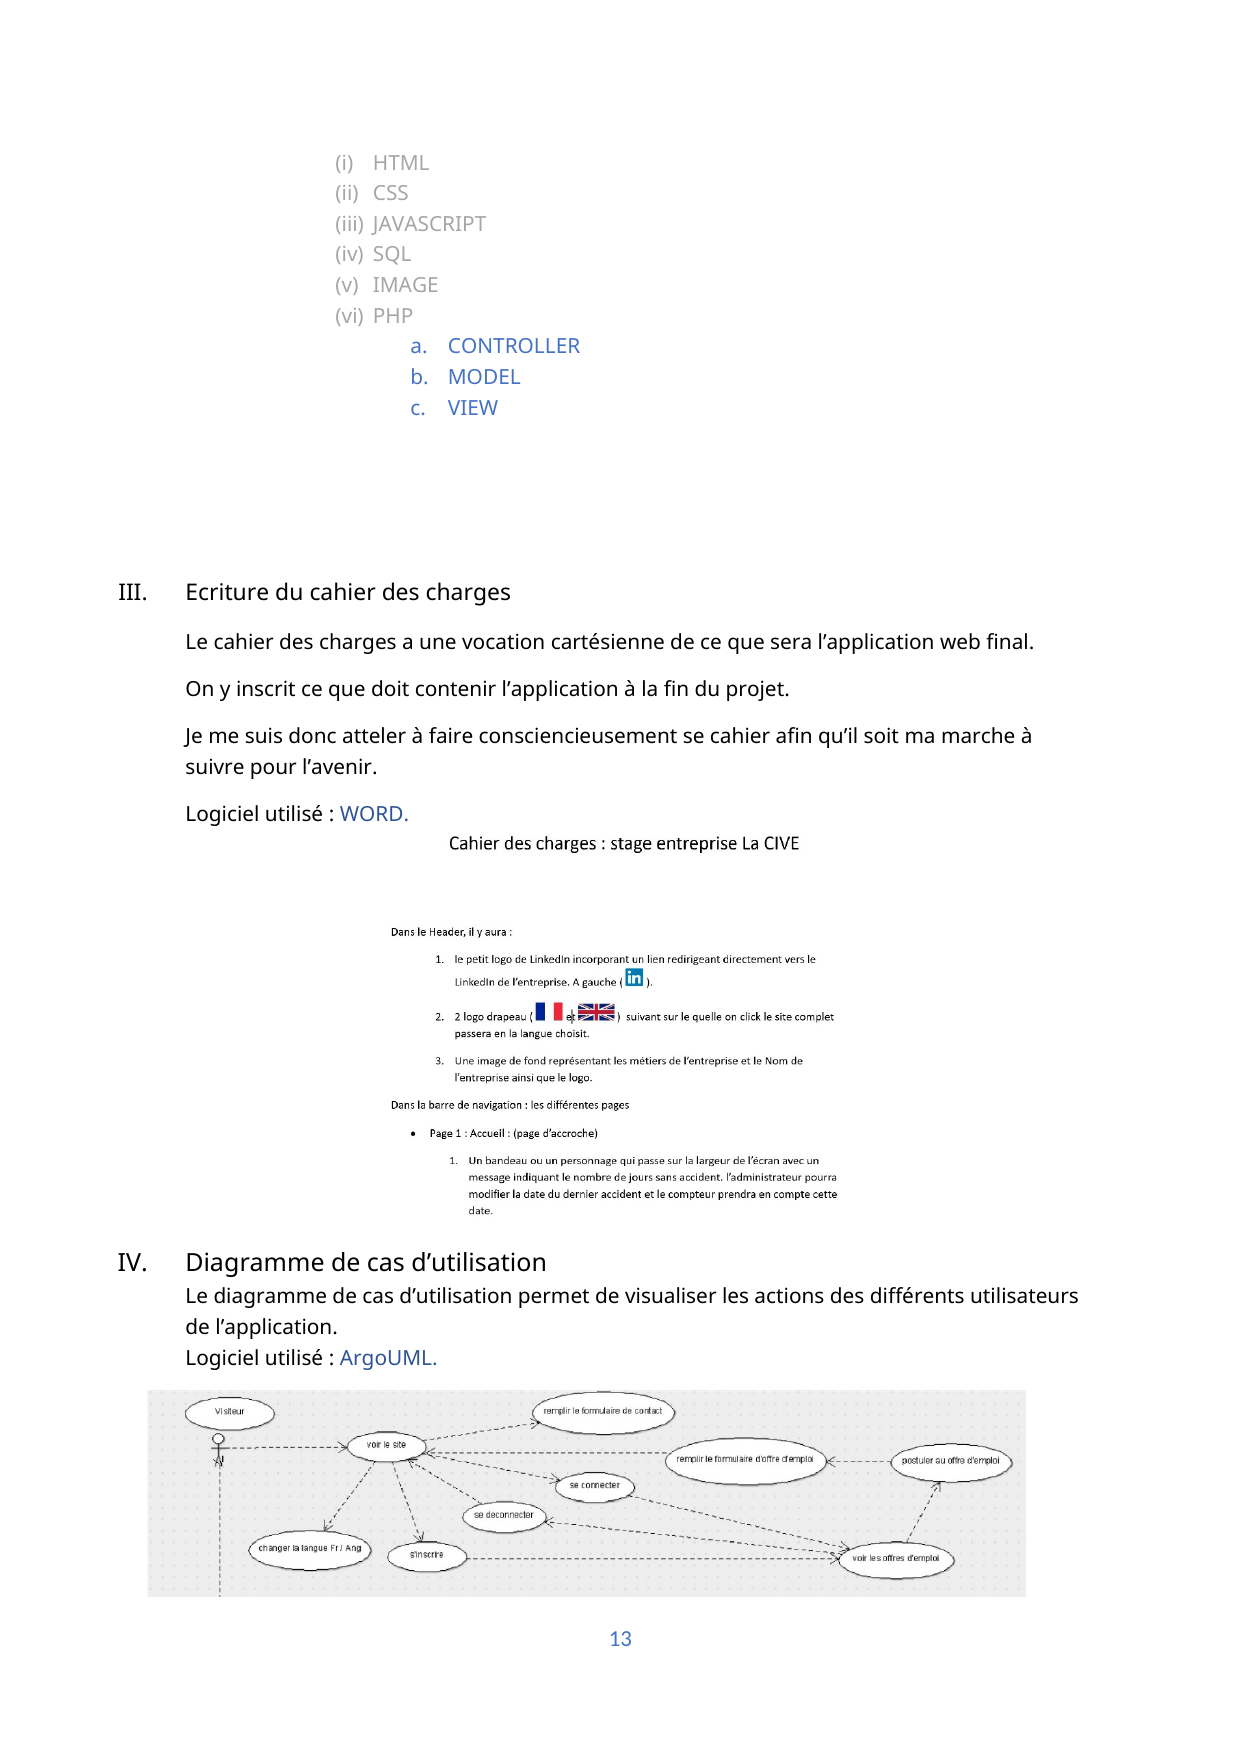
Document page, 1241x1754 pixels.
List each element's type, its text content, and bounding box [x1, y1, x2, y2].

list SQL [335, 239, 1093, 268]
list JAVASCRIPT [335, 209, 1093, 237]
list Logiciel utilisé : ArgoUML. [185, 1343, 1093, 1371]
list Le diagramme de cas d’utilisation permet de visualiser les actions des différents utilisateurs de l’application. [185, 1282, 1093, 1341]
picture [370, 832, 855, 1233]
list PHP [335, 301, 1093, 329]
list CONTROLLER [410, 331, 1093, 360]
list MODEL [410, 362, 1093, 390]
text On y inscrit ce que doit contenir l’application à la fin du projet. [185, 674, 1093, 702]
text Le cahier des charges a une vocation cartésienne de ce que sera l’application web final. [185, 627, 1093, 655]
picture [147, 1390, 1027, 1597]
list CSS [335, 178, 1093, 207]
list HTML [335, 148, 1093, 176]
list VIEW [410, 393, 1093, 421]
list Diagramme de cas d’utilisation [148, 1245, 1093, 1279]
list Ecriture du cahier des charges [148, 576, 1093, 608]
list IMAGE [335, 270, 1093, 298]
text Je me suis donc atteler à faire consciencieusement se cahier afin qu’il soit ma marche à suivre pour l’avenir. [185, 721, 1093, 780]
text Logiciel utilisé : WORD. [185, 799, 1093, 828]
